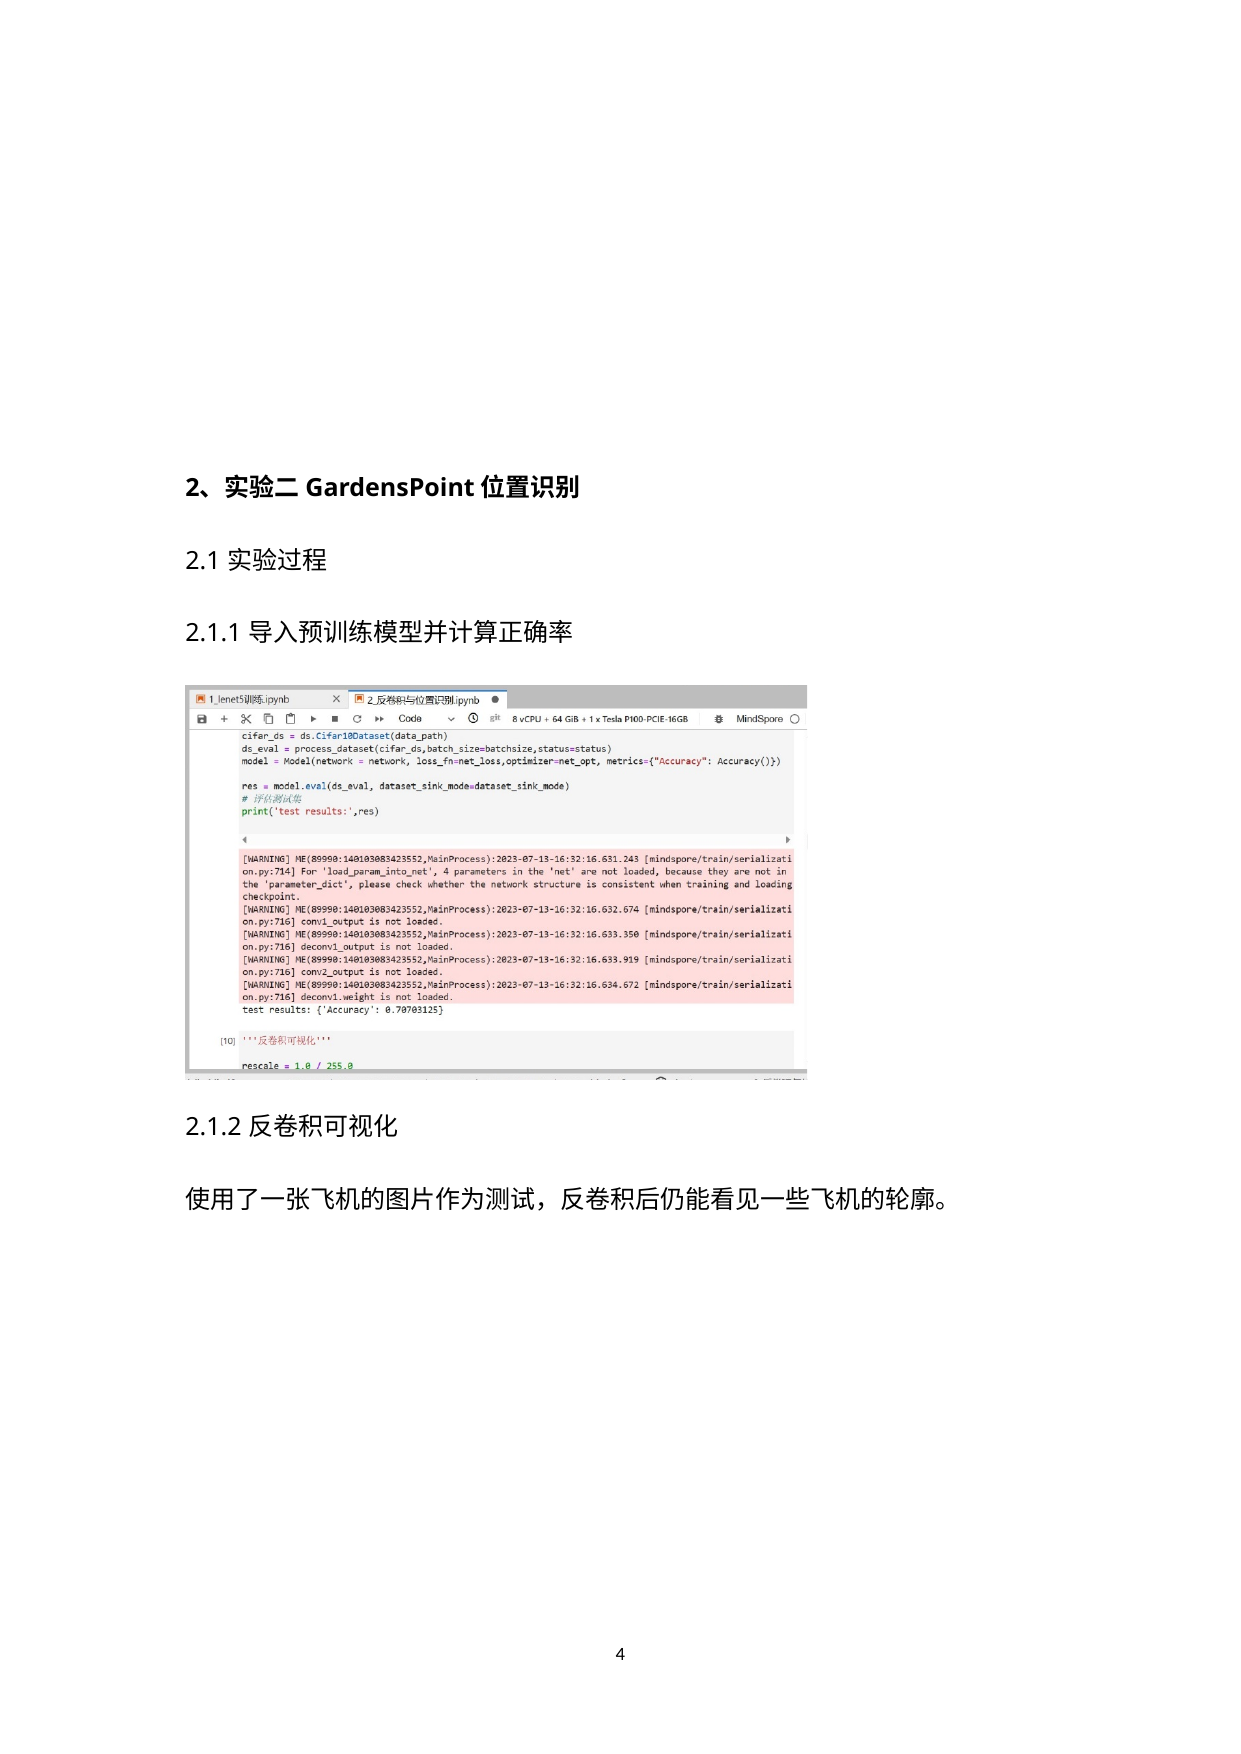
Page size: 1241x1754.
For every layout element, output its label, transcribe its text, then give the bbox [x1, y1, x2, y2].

text 2.1.1 导入预训练模型并计算正确率 [185, 613, 1092, 649]
picture [185, 685, 808, 1080]
text 2.1 实验过程 [185, 540, 1092, 576]
text 2、实验二 GardensPoint位置识别 [185, 468, 1092, 504]
text 2.1.2 反卷积可视化 [185, 1107, 1092, 1143]
text 使用了一张飞机的图片作为测试，反卷积后仍能看见一些飞机的轮廓。 [185, 1179, 1092, 1215]
